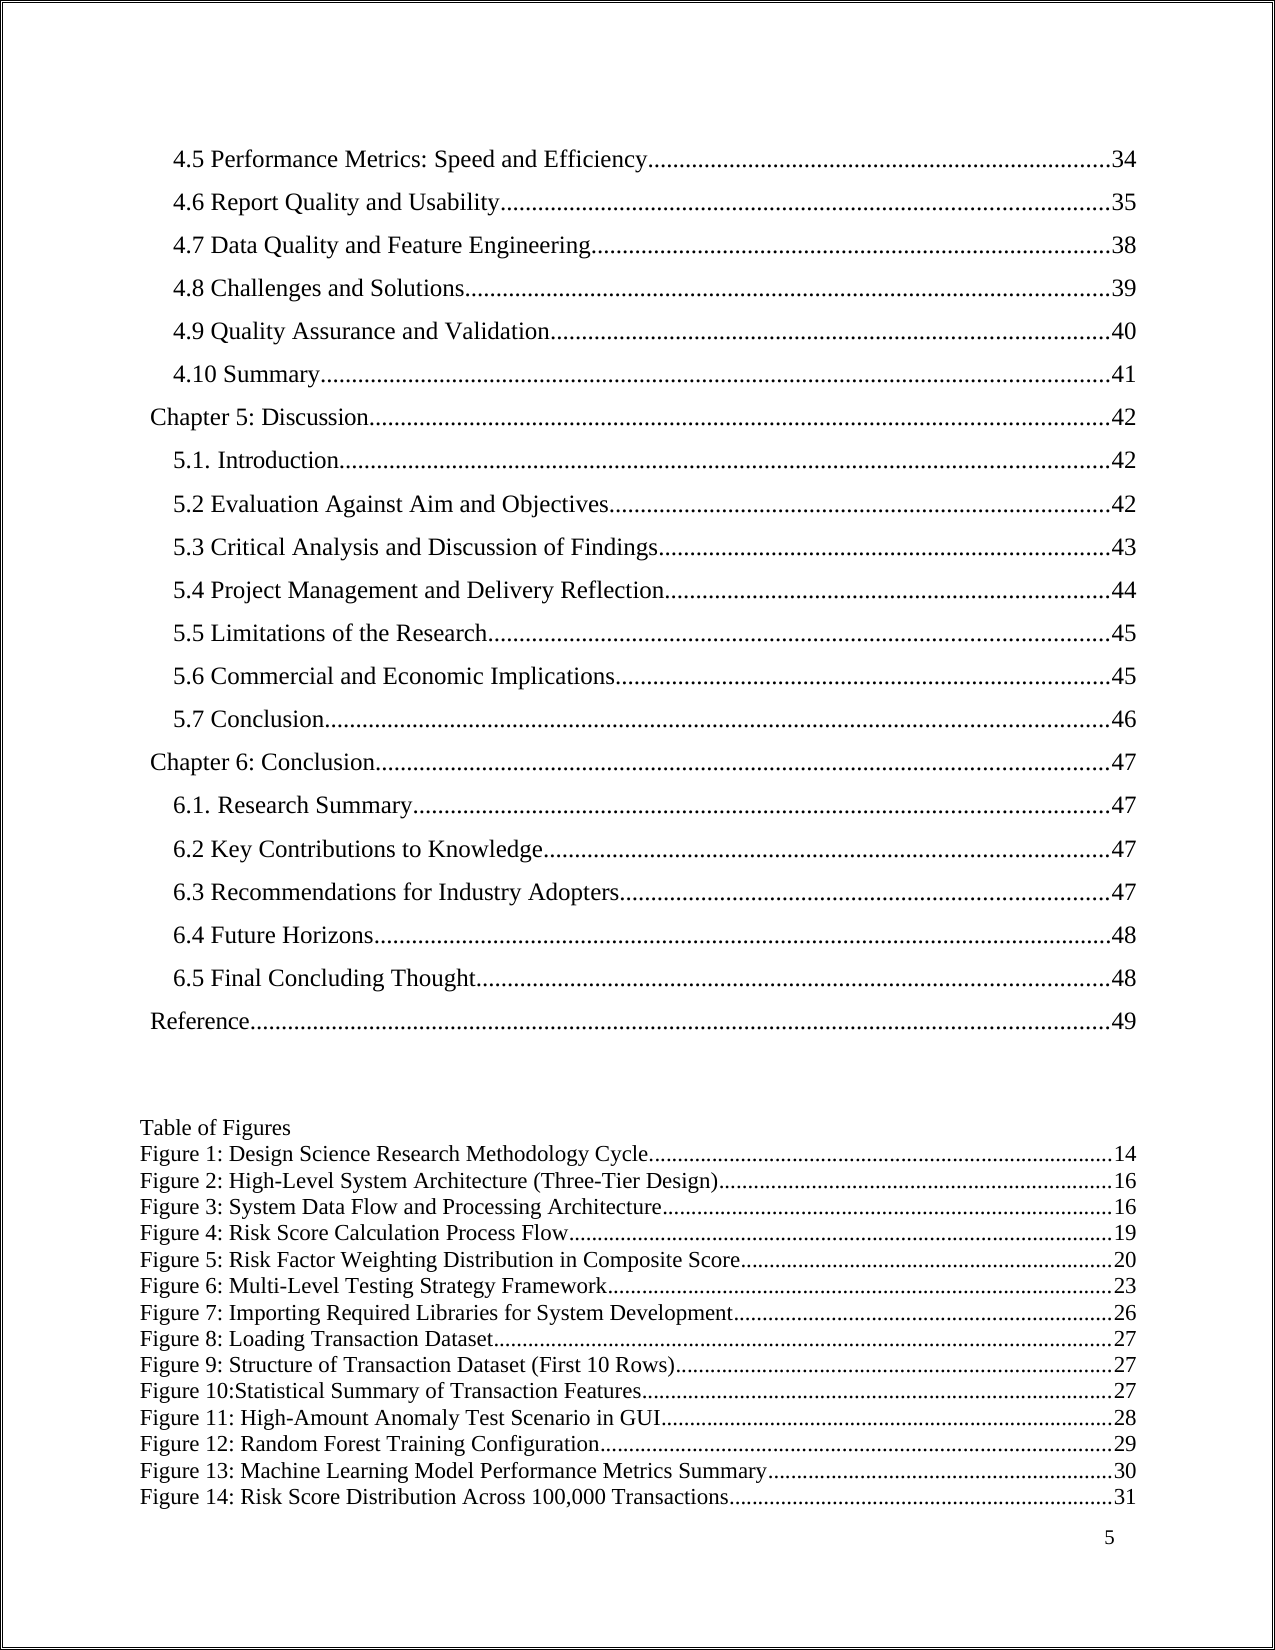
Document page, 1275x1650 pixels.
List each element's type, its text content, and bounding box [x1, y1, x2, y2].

text Figure 9: Structure of Transaction Dataset (First 10 Rows) 27 [139, 1351, 1137, 1378]
text Figure 6: Multi-Level Testing Strategy Framework 23 [139, 1272, 1137, 1298]
text Figure 5: Risk Factor Weighting Distribution in Composite Score 20 [139, 1246, 1137, 1272]
text Figure 13: Machine Learning Model Performance Metrics Summary 30 [139, 1457, 1137, 1483]
text Figure 2: High-Level System Architecture (Three-Tier Design) 16 [139, 1167, 1137, 1193]
text Figure 3: System Data Flow and Processing Architecture 16 [139, 1193, 1137, 1219]
text Figure 1: Design Science Research Methodology Cycle. 14 [139, 1140, 1137, 1167]
text Figure 12: Random Forest Training Configuration 29 [139, 1430, 1137, 1457]
text Figure 4: Risk Score Calculation Process Flow 19 [139, 1219, 1137, 1246]
text Figure 10:Statistical Summary of Transaction Features 27 [139, 1378, 1137, 1404]
text Figure 11: High-Amount Anomaly Test Scenario in GUI 28 [139, 1404, 1137, 1430]
text Figure 8: Loading Transaction Dataset 27 [139, 1325, 1137, 1351]
text Table of Figures [139, 1114, 1137, 1140]
text Figure 7: Importing Required Libraries for System Development 26 [139, 1298, 1137, 1325]
text Figure 14: Risk Score Distribution Across 100,000 Transactions 31 [139, 1483, 1137, 1509]
